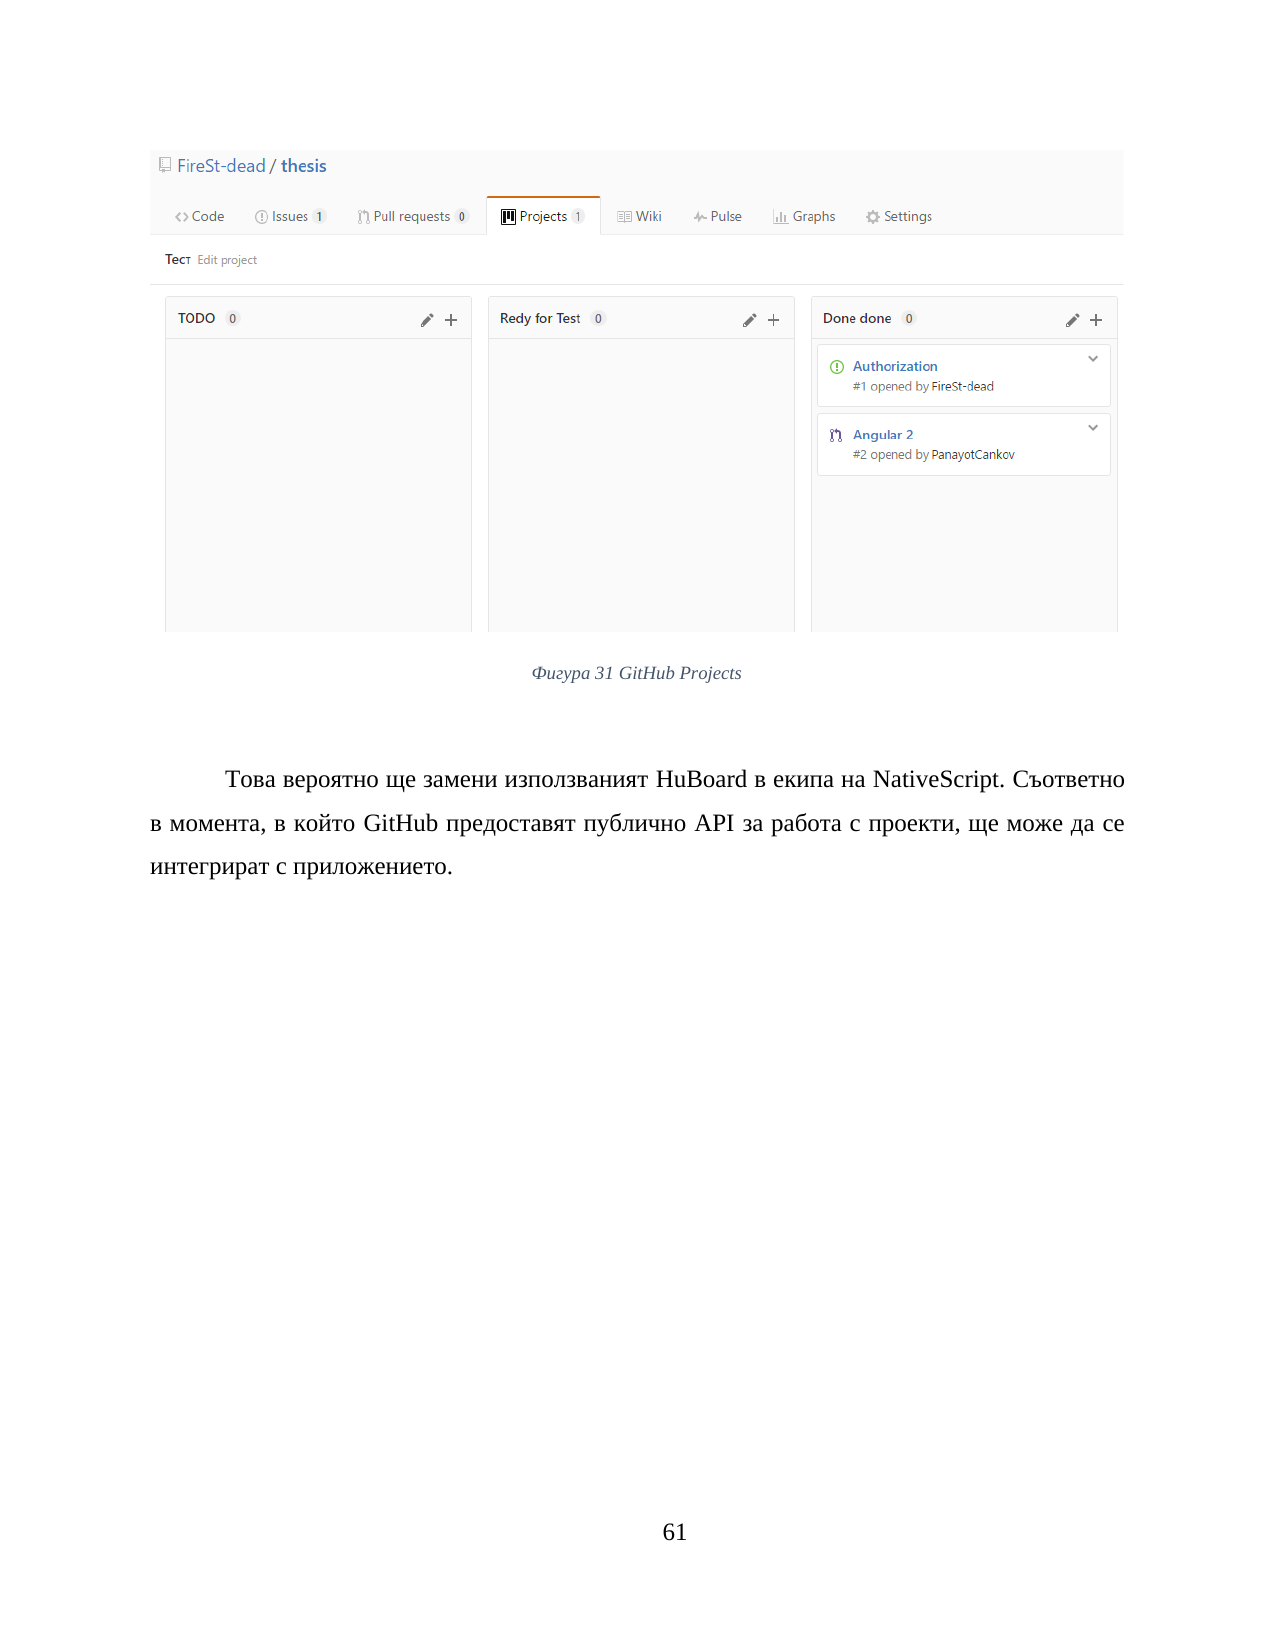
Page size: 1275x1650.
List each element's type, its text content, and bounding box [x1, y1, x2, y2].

text Това вероятно ще замени използваният HuBoard в екипа на NativeScript. Съответно в момента, в който GitHub предоставят публично API за работа с проекти, ще може да се интегрират с приложението. [150, 764, 1125, 879]
picture [150, 150, 1124, 632]
